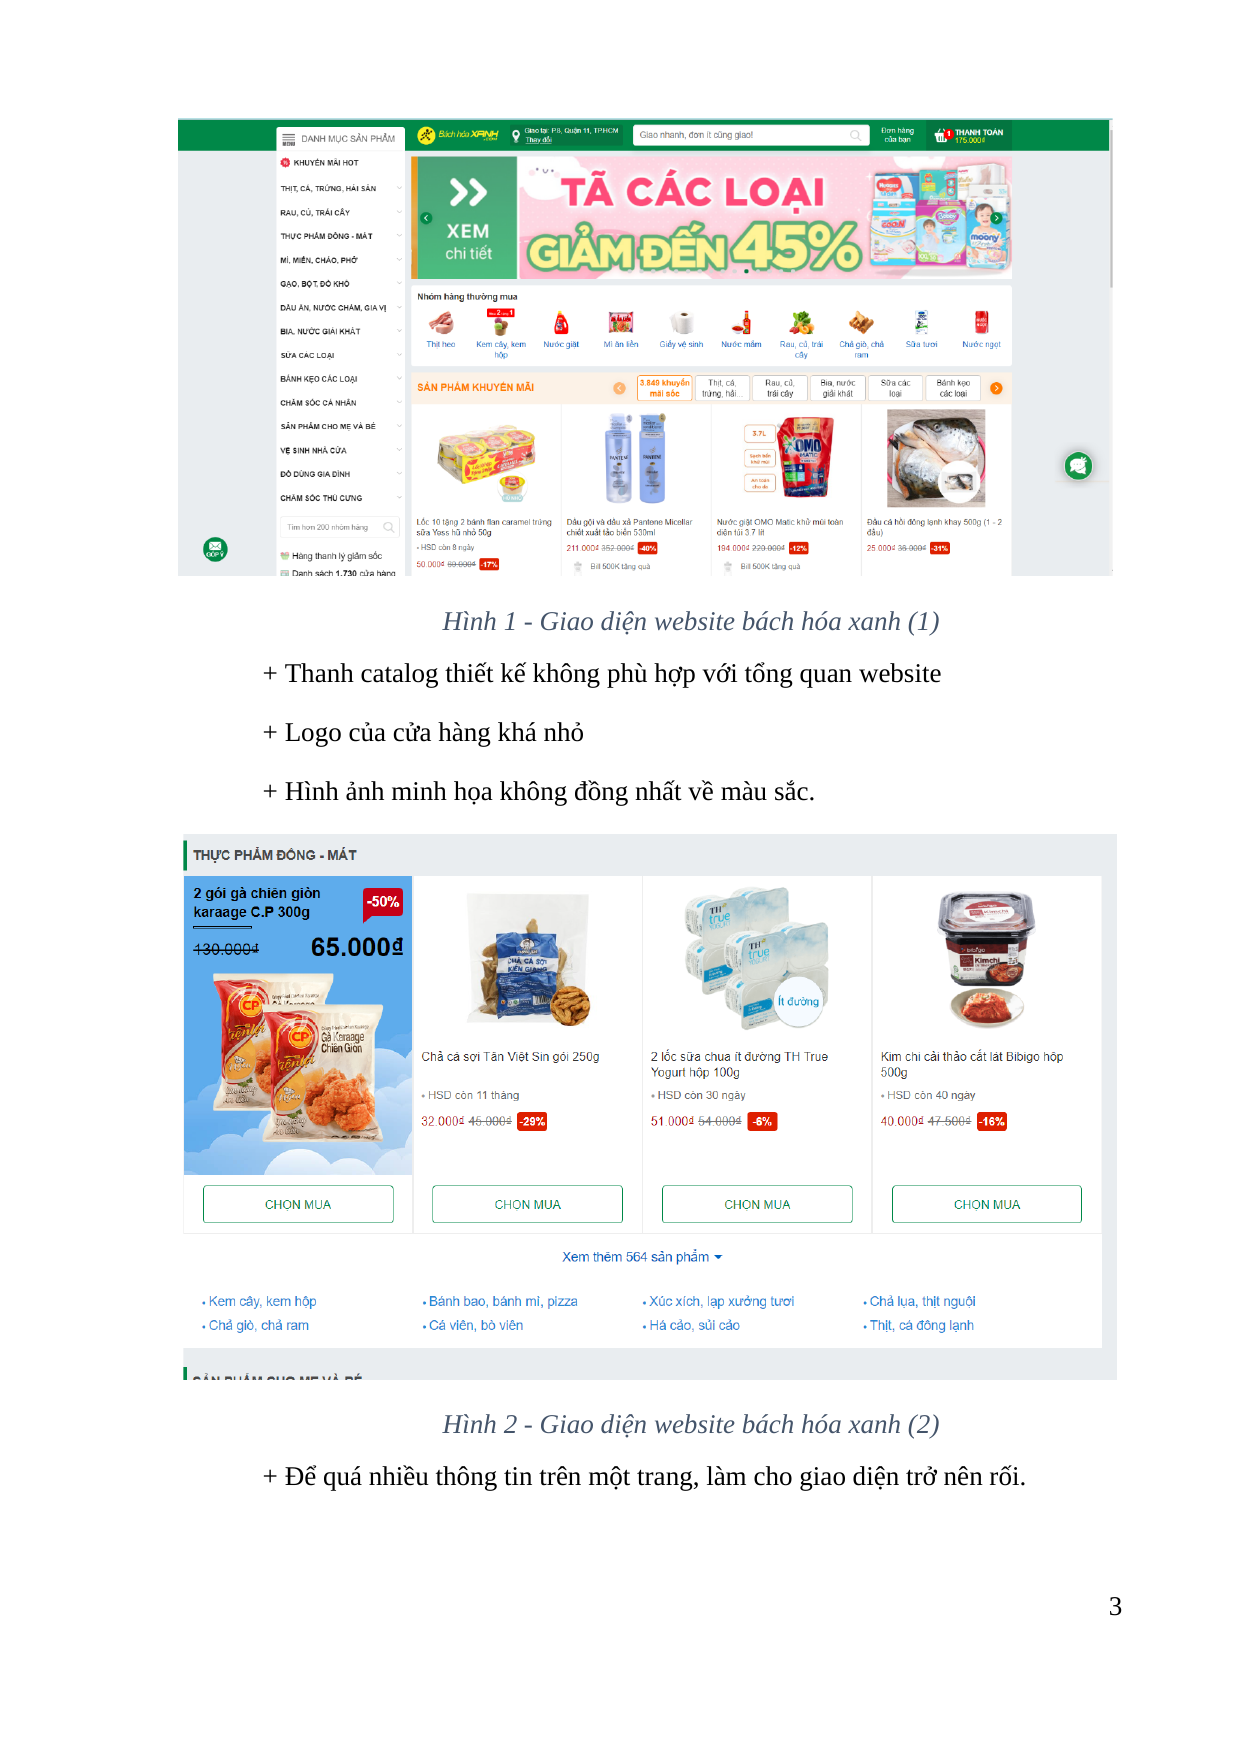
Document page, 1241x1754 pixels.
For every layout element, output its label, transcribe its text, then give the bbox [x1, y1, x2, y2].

text Hình 2 - Giao diện website bách hóa xanh (2) [187, 1408, 1122, 1439]
text + Hình ảnh minh họa không đồng nhất về màu sắc. [187, 775, 1122, 806]
text Hình 1 - Giao diện website bách hóa xanh (1) [187, 605, 1122, 636]
picture [178, 118, 1113, 576]
picture [183, 834, 1117, 1380]
text + Để quá nhiều thông tin trên một trang, làm cho giao diện trở nên rối. [187, 1460, 1122, 1492]
text + Thanh catalog thiết kế không phù hợp với tổng quan website [187, 657, 1122, 688]
text + Logo của cửa hàng khá nhỏ [187, 716, 1122, 747]
